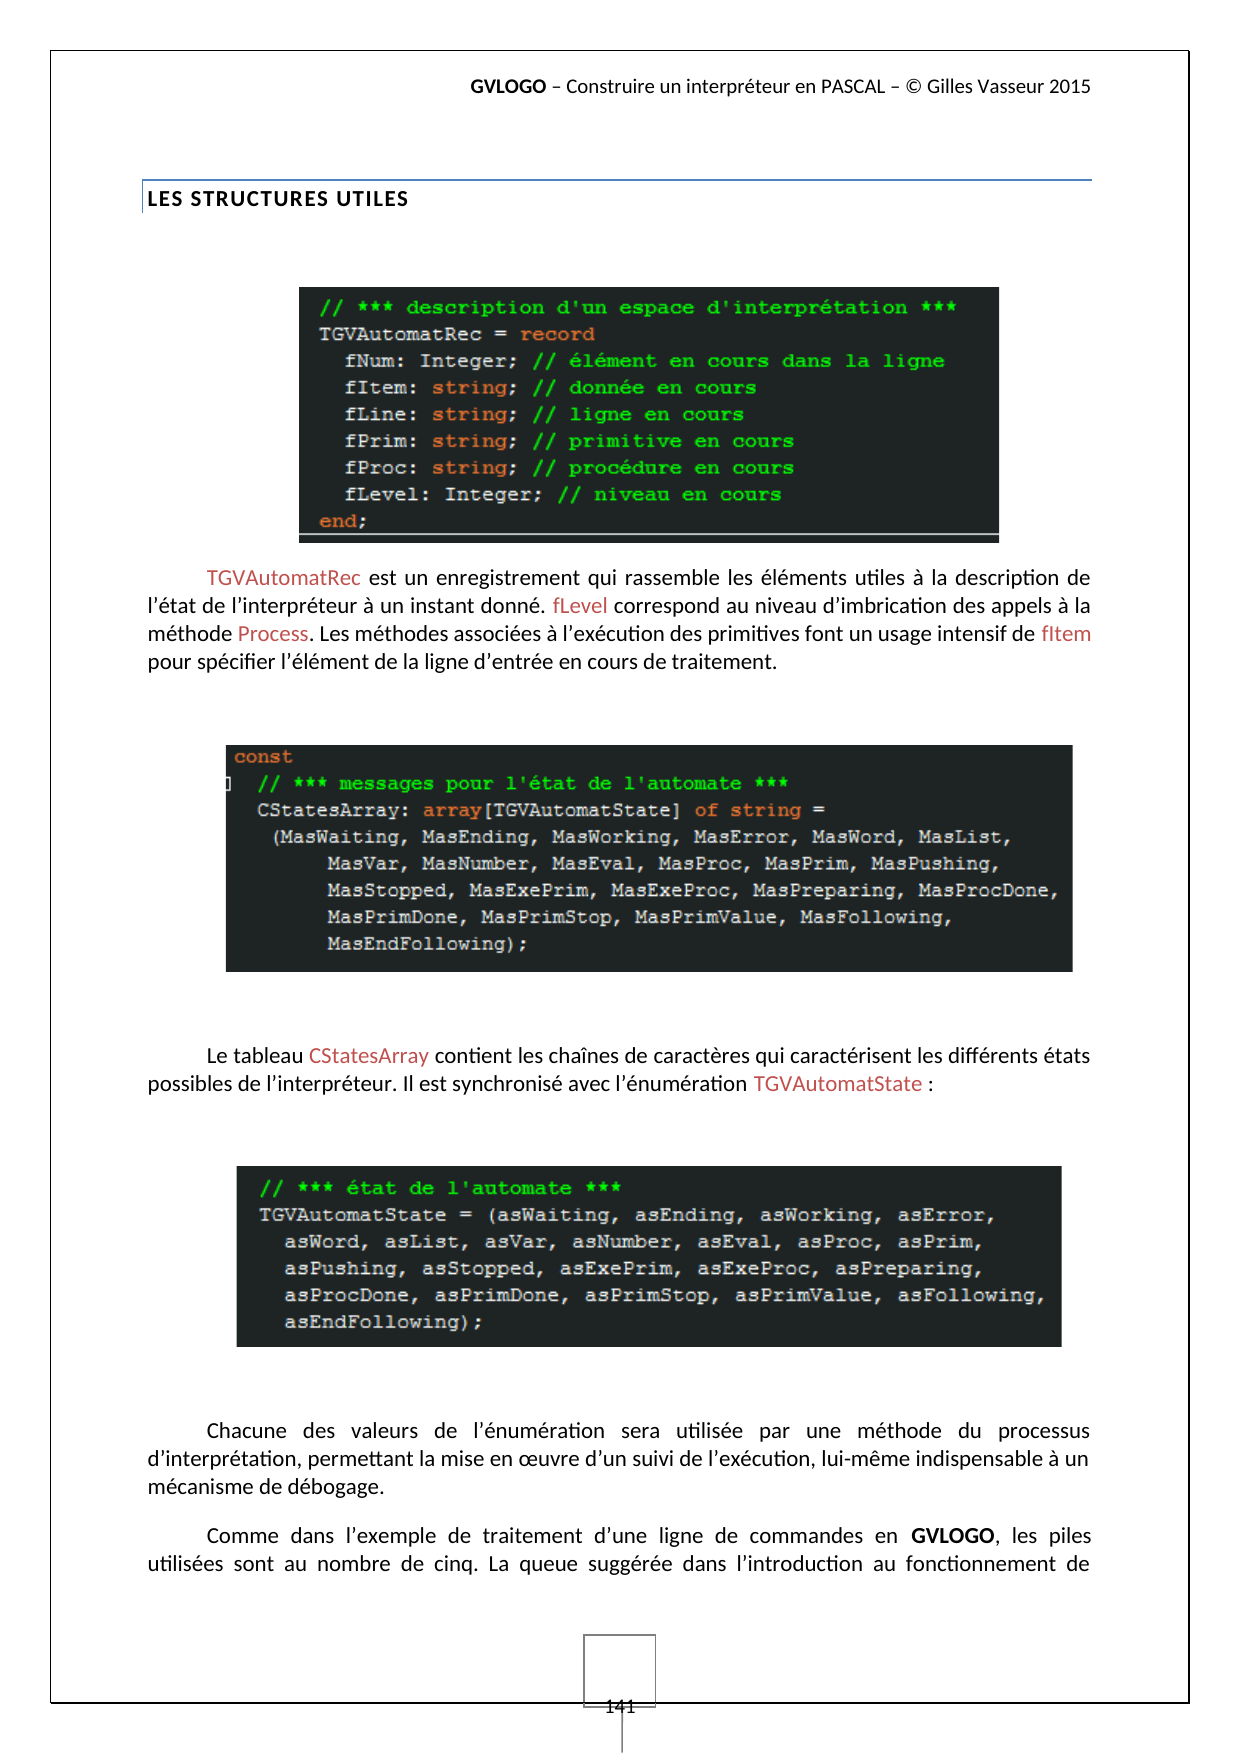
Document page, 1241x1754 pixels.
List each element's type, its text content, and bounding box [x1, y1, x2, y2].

text TGVAutomatRec est un enregistrement qui rassemble les éléments utiles à la description de l’état de l’interpréteur à un instant donné. fLevel correspond au niveau d’imbrication des appels à la méthode Process. Les méthodes associées à l’exécution des primitives font un usage intensif de fItem pour spécifier l’élément de la ligne d’entrée en cours de traitement. [147, 563, 1092, 675]
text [147, 1521, 1092, 1577]
text Le tableau CStatesArray contient les chaînes de caractères qui caractérisent les différents états possibles de l’interpréteur. Il est synchronisé avec l’énumération TGVAutomatState : [147, 1041, 1092, 1097]
picture [236, 1166, 1062, 1347]
picture [299, 287, 1000, 543]
subtitle Les structures utiles [143, 181, 1092, 213]
picture [225, 745, 1073, 972]
text Chacune des valeurs de l’énumération sera utilisée par une méthode du processus d’interprétation, permettant la mise en œuvre d’un suivi de l’exécution, lui-même indispensable à un mécanisme de débogage. [147, 1416, 1092, 1500]
